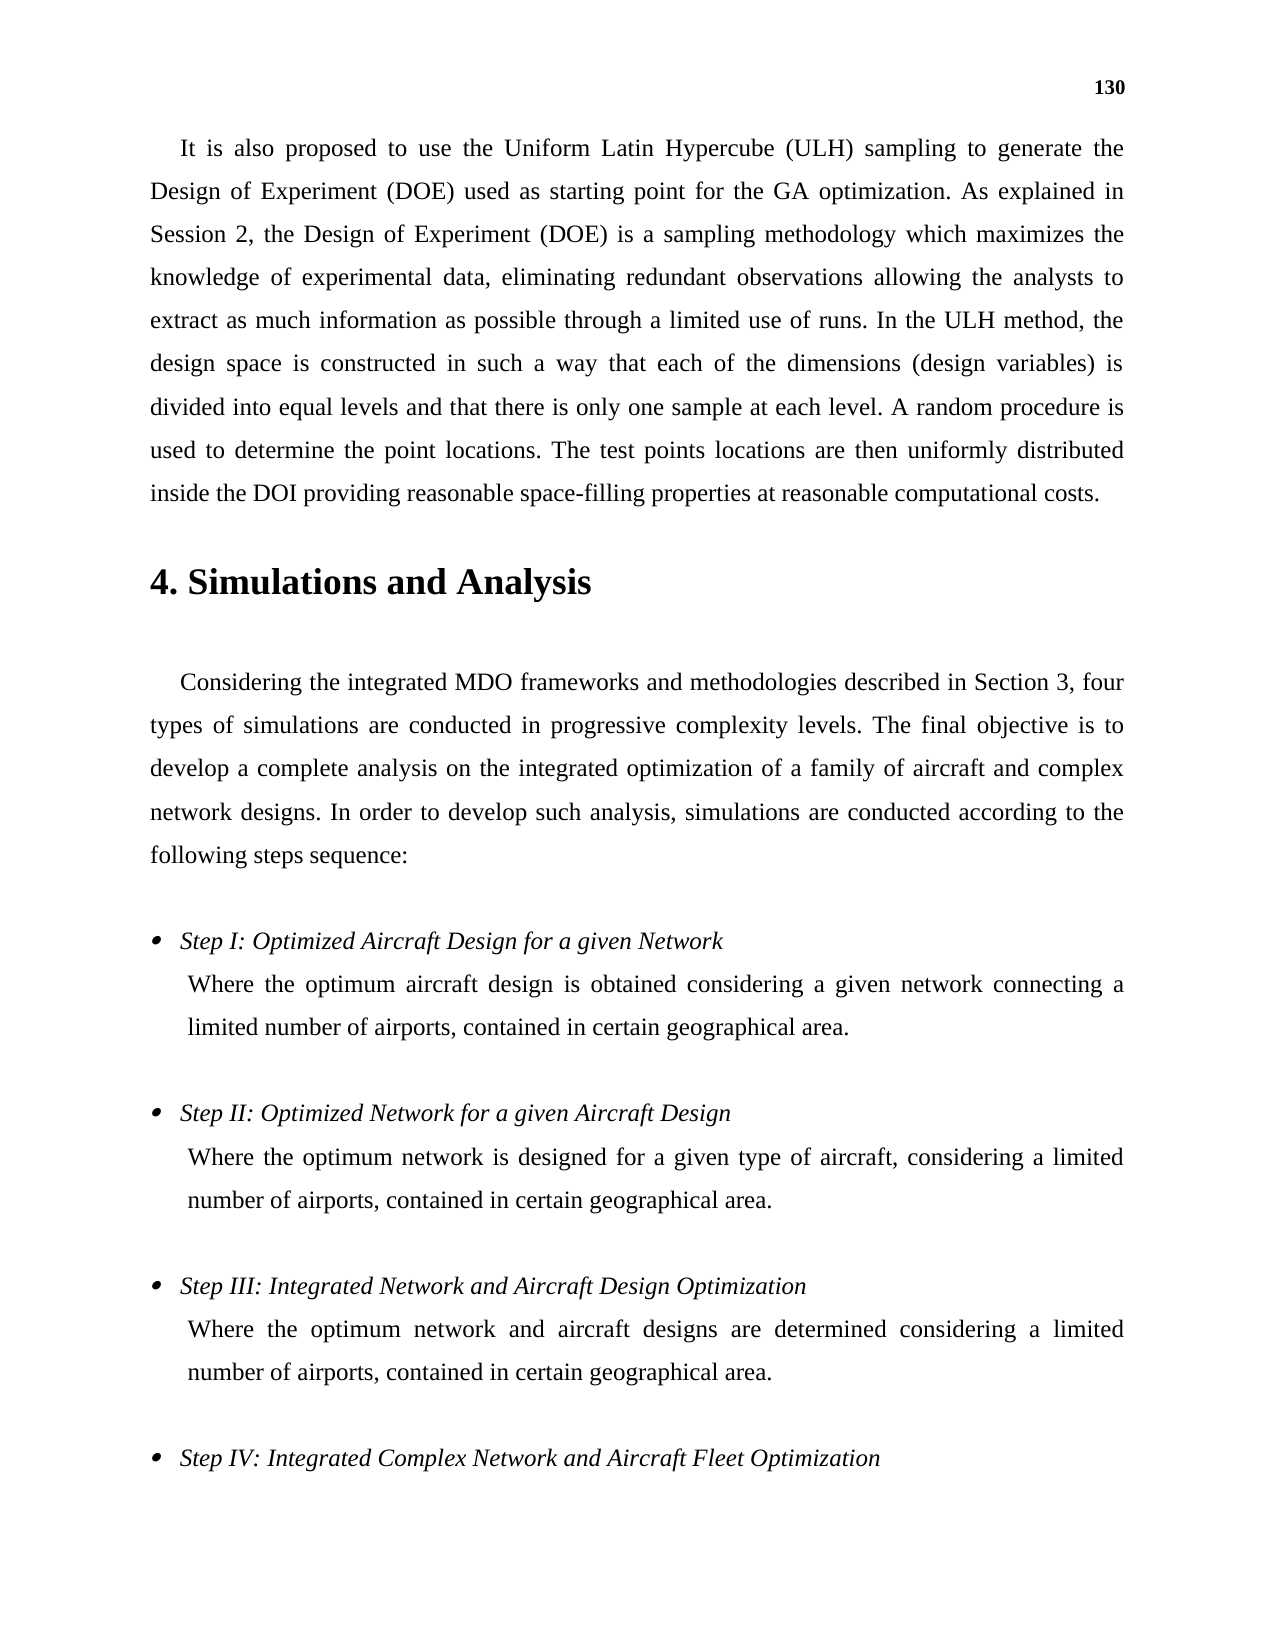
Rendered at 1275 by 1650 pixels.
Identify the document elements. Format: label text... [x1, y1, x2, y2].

text Where the optimum aircraft design is obtained considering a given network connecting a limited number of airports, contained in certain geographical area. [187, 969, 1125, 1041]
list Step III: Integrated Network and Aircraft Design Optimization [150, 1271, 1125, 1300]
text Considering the integrated MDO frameworks and methodologies described in Section 3, four types of simulations are conducted in progressive complexity levels. The final objective is to develop a complete analysis on the integrated optimization of a family of aircraft and complex network designs. In order to develop such analysis, simulations are conducted according to the following steps sequence: [150, 667, 1125, 868]
list Step II: Optimized Network for a given Aircraft Design [150, 1098, 1125, 1127]
text It is also proposed to use the Uniform Latin Hypercube (ULH) sampling to generate the Design of Experiment (DOE) used as starting point for the GA optimization. As explained in Session 2, the Design of Experiment (DOE) is a sampling methodology which maximizes the knowledge of experimental data, eliminating redundant observations allowing the analysts to extract as much information as possible through a limited use of runs. In the ULH method, the design space is constructed in such a way that each of the dimensions (design variables) is divided into equal levels and that there is only one sample at each level. A random procedure is used to determine the point locations. The test points locations are then uniformly distributed inside the DOI providing reasonable space-filling properties at reasonable computational costs. [150, 133, 1125, 507]
subtitle Simulations and Analysis [150, 559, 1125, 603]
list Step IV: Integrated Complex Network and Aircraft Fleet Optimization [150, 1443, 1125, 1472]
text Where the optimum network is designed for a given type of aircraft, considering a limited number of airports, contained in certain geographical area. [187, 1142, 1125, 1213]
list Step I: Optimized Aircraft Design for a given Network [150, 926, 1125, 955]
text Where the optimum network and aircraft designs are determined considering a limited number of airports, contained in certain geographical area. [187, 1314, 1125, 1386]
